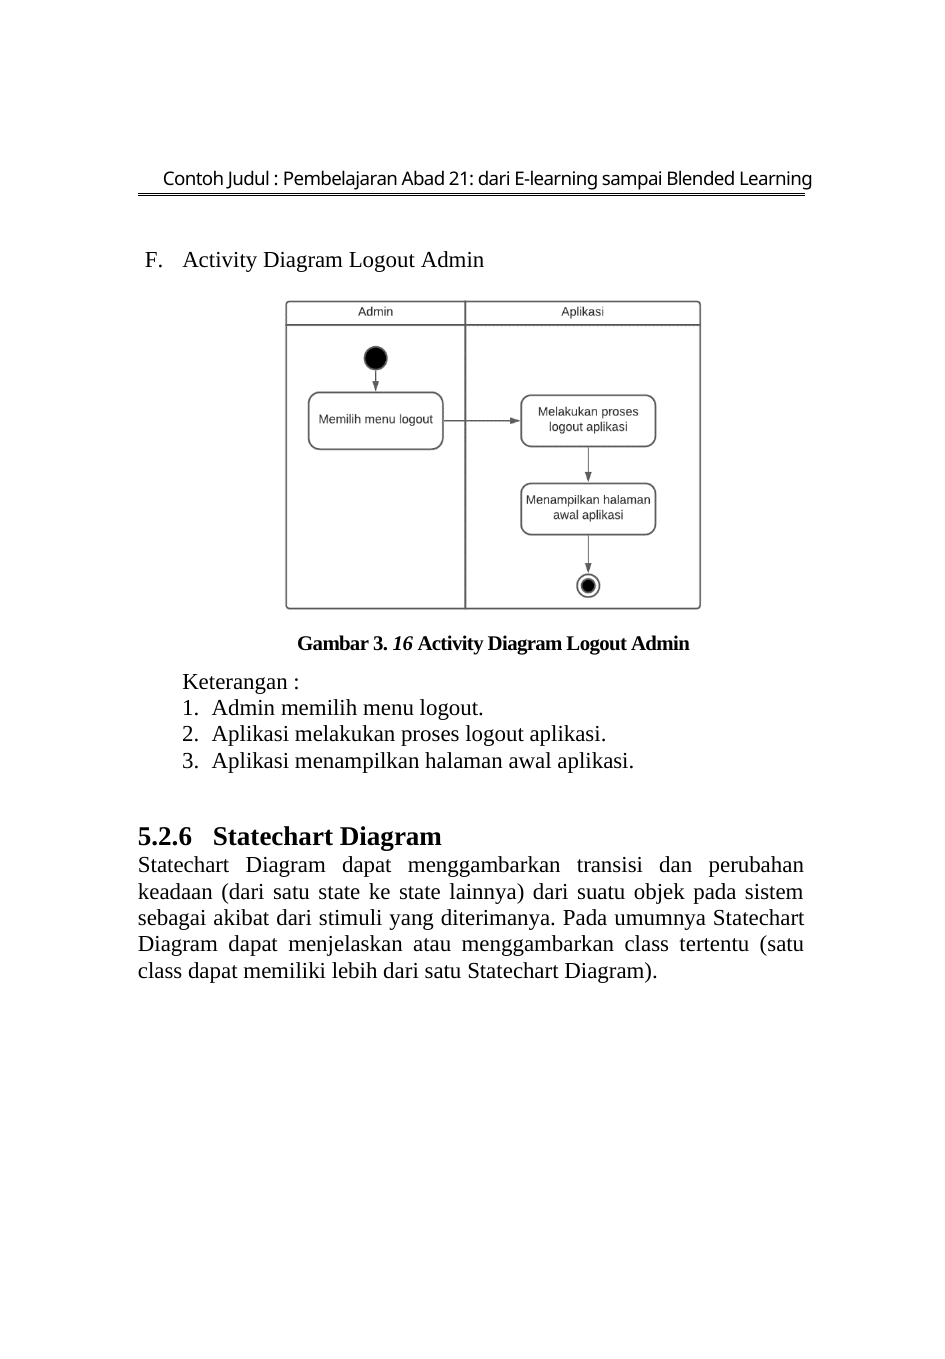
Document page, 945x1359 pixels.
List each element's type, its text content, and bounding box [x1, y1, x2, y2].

list Aplikasi menampilkan halaman awal aplikasi. [182, 747, 805, 773]
list Statechart Diagram dapat menggambarkan transisi dan perubahan keadaan (dari satu state ke state lainnya) dari suatu objek pada sistem sebagai akibat dari stimuli yang diterimanya. Pada umumnya Statechart Diagram dapat menjelaskan atau menggambarkan class tertentu (satu class dapat memiliki lebih dari satu Statechart Diagram). [138, 851, 805, 983]
list Aplikasi melakukan proses logout aplikasi. [182, 720, 805, 747]
subtitle Statechart Diagram [138, 820, 805, 851]
list Keterangan : [182, 668, 805, 694]
list Activity Diagram Logout Admin [144, 246, 805, 272]
picture [283, 298, 704, 611]
list Admin memilih menu logout. [182, 694, 805, 720]
